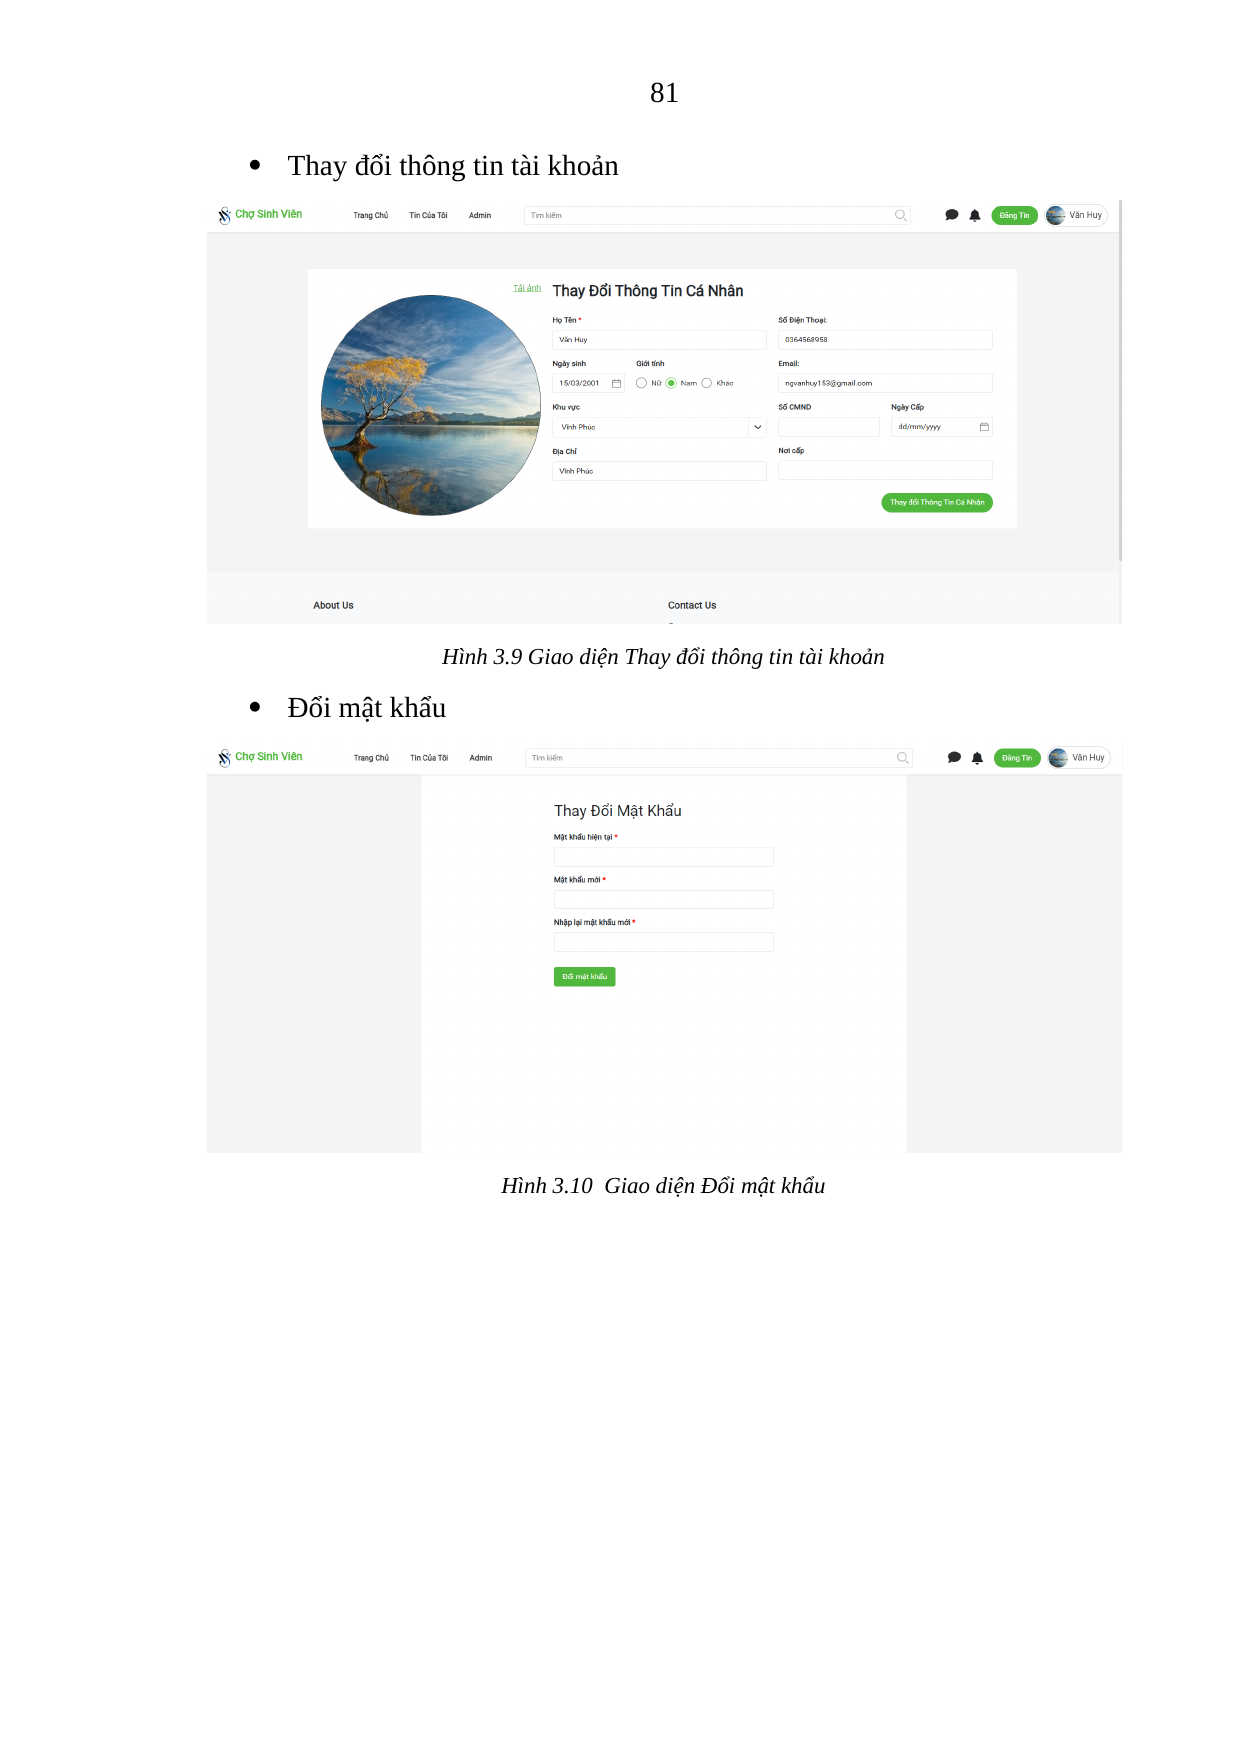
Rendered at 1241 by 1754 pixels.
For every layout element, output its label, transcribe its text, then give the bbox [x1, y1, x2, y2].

text Hình 3.10 Giao diện Đổi mật khẩu [207, 1172, 1122, 1198]
list Thay đổi thông tin tài khoản [250, 148, 1122, 181]
text Hình 3.9 Giao diện Thay đổi thông tin tài khoản [207, 643, 1122, 669]
list Đổi mật khẩu [250, 690, 1122, 723]
picture [206, 200, 1123, 624]
picture [206, 742, 1123, 1153]
